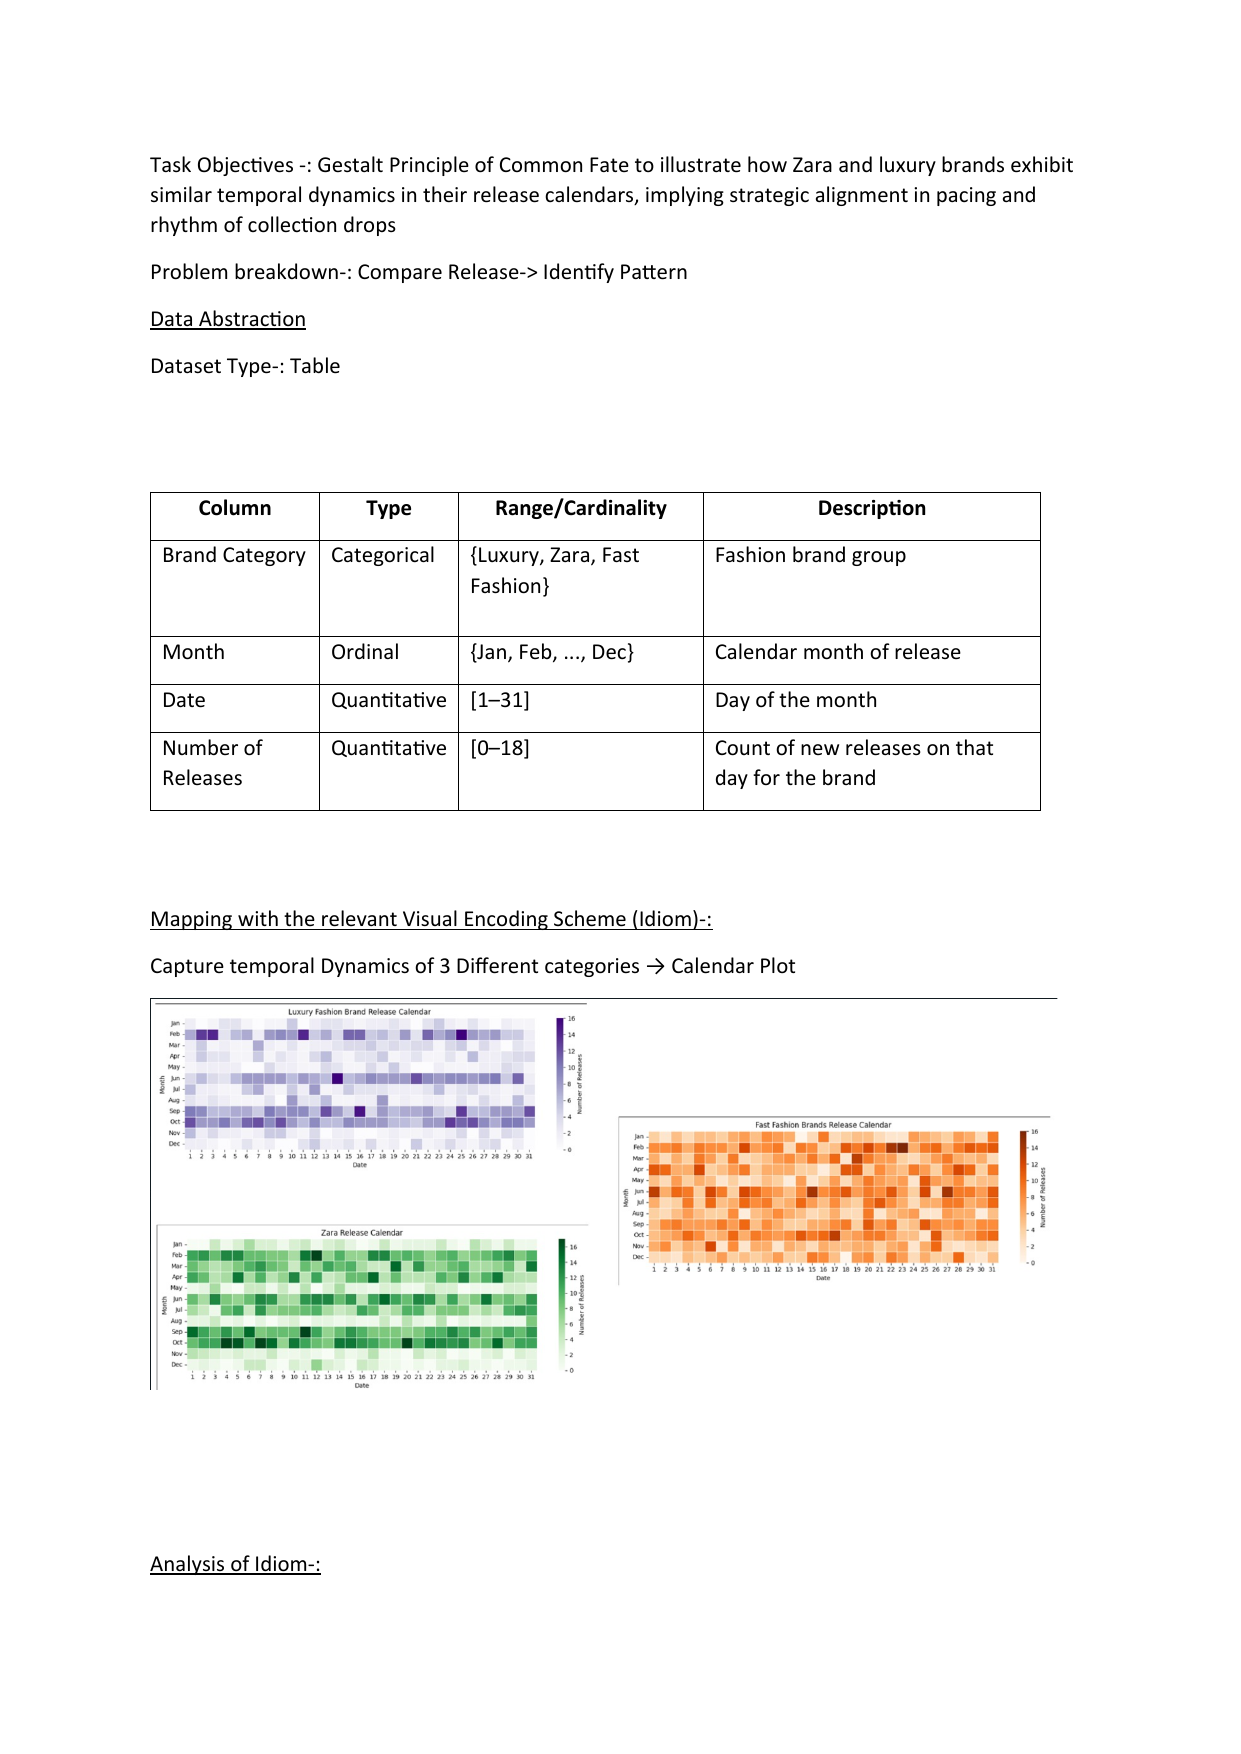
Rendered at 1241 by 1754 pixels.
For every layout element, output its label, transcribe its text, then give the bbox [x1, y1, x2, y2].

table_header Column [151, 493, 319, 539]
text Data Abstraction [150, 304, 1090, 332]
table_cell {Jan, Feb, ..., Dec} [459, 637, 703, 684]
text Mapping with the relevant Visual Encoding Scheme (Idiom)-: [150, 904, 1090, 933]
table_cell Categorical [320, 541, 458, 636]
table_cell [1–31] [459, 685, 703, 732]
table_cell Count of new releases on that day for the brand [704, 733, 1040, 810]
text Capture temporal Dynamics of 3 Different categories → Calendar Plot [150, 951, 1090, 979]
table_cell Fashion brand group [704, 541, 1040, 636]
table_cell Date [151, 685, 319, 732]
table_header Description [704, 493, 1040, 539]
table_cell Day of the month [704, 685, 1040, 732]
table_cell Number of Releases [151, 733, 319, 810]
table_cell Quantitative [320, 685, 458, 732]
picture [150, 998, 1058, 1390]
table_header Type [320, 493, 458, 539]
table_cell Month [151, 637, 319, 684]
table_cell [0–18] [459, 733, 703, 810]
table_cell Calendar month of release [704, 637, 1040, 684]
text Problem breakdown-: Compare Release-> Identify Pattern [150, 257, 1090, 285]
table_cell Quantitative [320, 733, 458, 810]
text Task Objectives -: Gestalt Principle of Common Fate to illustrate how Zara and luxury brands exhibit similar temporal dynamics in their release calendars, implying strategic alignment in pacing and rhythm of collection drops [150, 150, 1090, 238]
text Dataset Type-: Table [150, 351, 1090, 379]
table_cell Ordinal [320, 637, 458, 684]
table_cell Brand Category [151, 541, 319, 636]
text Analysis of Idiom-: [150, 1549, 1090, 1577]
table_cell {Luxury, Zara, Fast Fashion} [459, 541, 703, 636]
table_header Range/Cardinality [459, 493, 703, 539]
